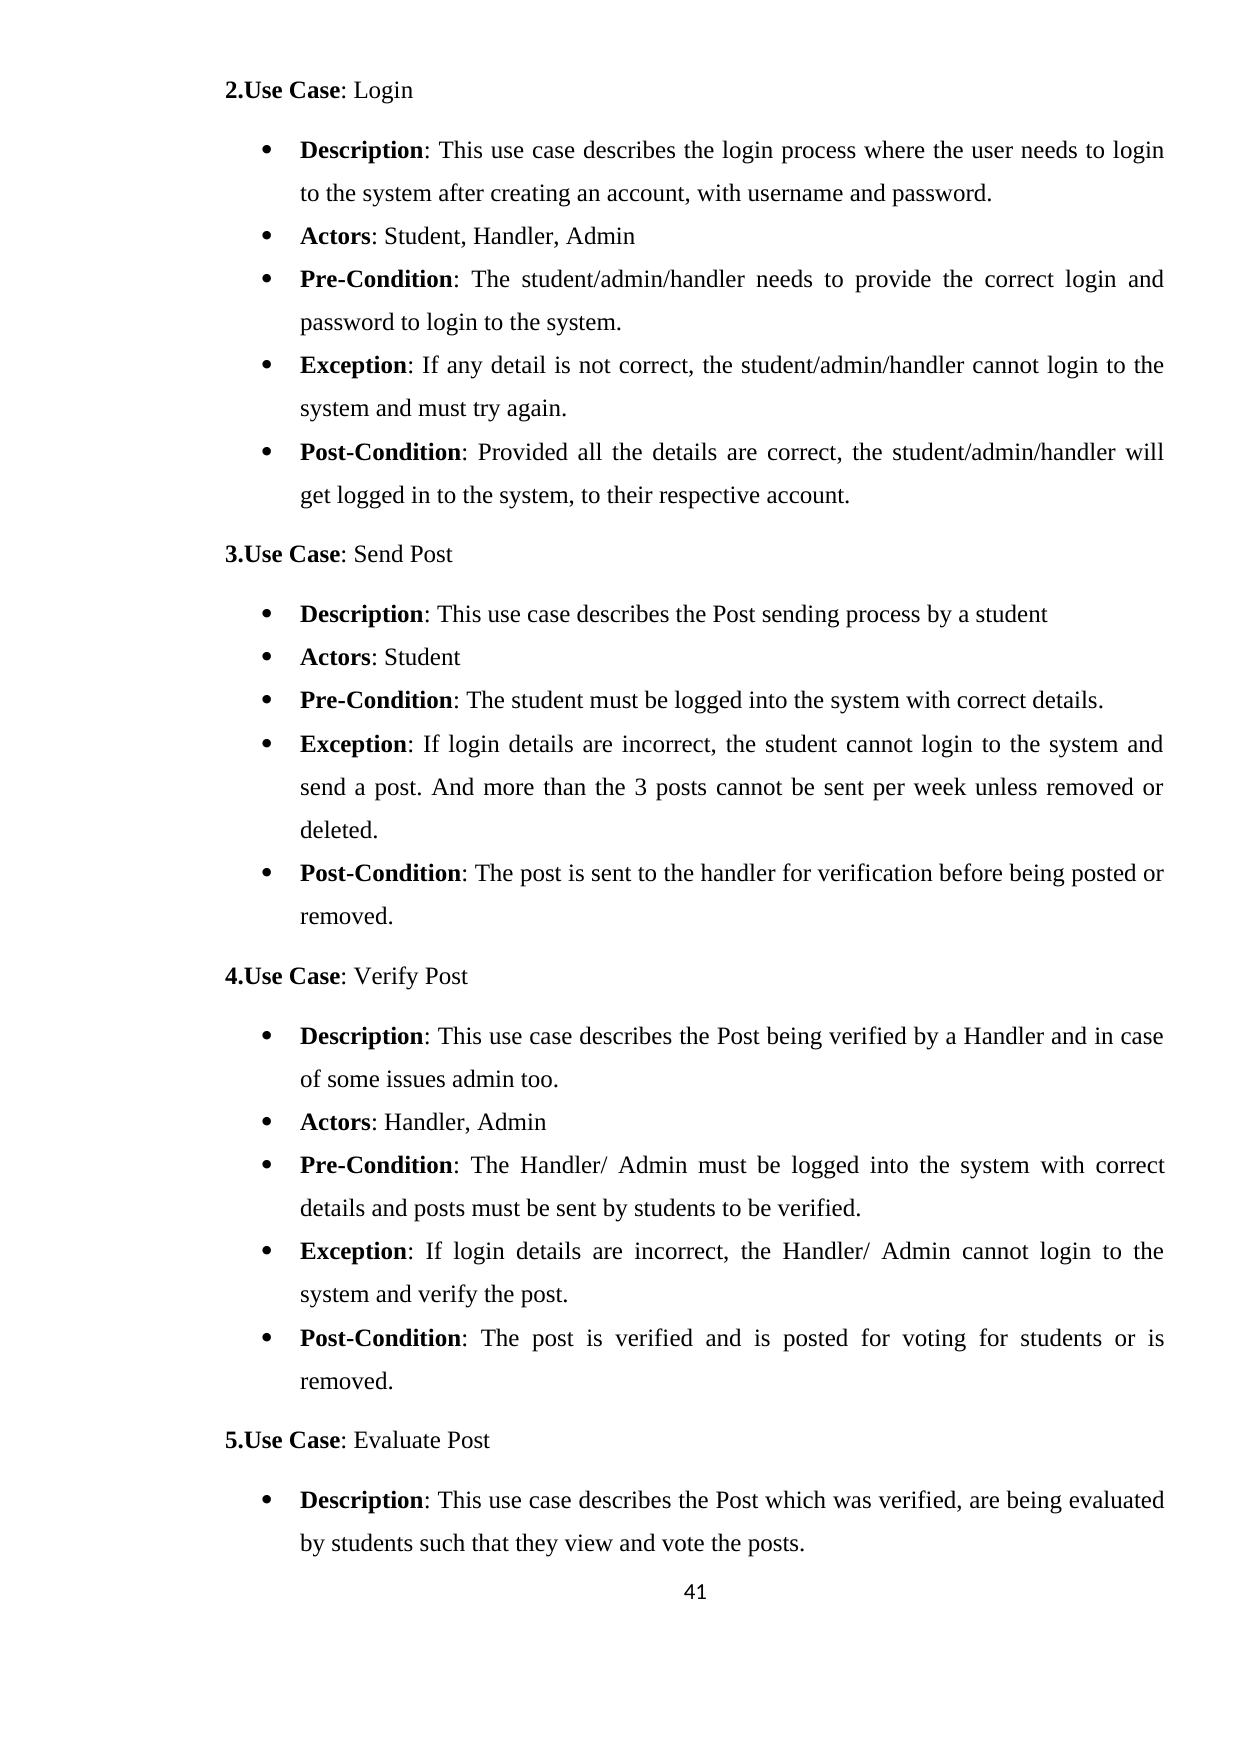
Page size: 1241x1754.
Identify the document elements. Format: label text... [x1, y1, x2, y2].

list Post-Condition: Provided all the details are correct, the student/admin/handler will get logged in to the system, to their respective account. [262, 437, 1165, 508]
list Description: This use case describes the Post which was verified, are being evaluated by students such that they view and vote the posts. [262, 1485, 1165, 1557]
text 2.Use Case: Login [225, 75, 1165, 104]
list Description: This use case describes the login process where the user needs to login to the system after creating an account, with username and password. [262, 135, 1165, 207]
list Description: This use case describes the Post being verified by a Handler and in case of some issues admin too. [262, 1021, 1165, 1093]
text 4.Use Case: Verify Post [225, 961, 1165, 990]
text 3.Use Case: Send Post [225, 539, 1165, 568]
list Post-Condition: The post is verified and is posted for voting for students or is removed. [262, 1323, 1165, 1394]
list Pre-Condition: The student/admin/handler needs to provide the correct login and password to login to the system. [262, 264, 1165, 336]
list Pre-Condition: The Handler/ Admin must be logged into the system with correct details and posts must be sent by students to be verified. [262, 1150, 1165, 1222]
text 5.Use Case: Evaluate Post [225, 1426, 1165, 1454]
list Actors: Student [262, 642, 1165, 671]
list Description: This use case describes the Post sending process by a student [262, 599, 1165, 628]
list Actors: Student, Handler, Admin [262, 221, 1165, 250]
list Post-Condition: The post is sent to the handler for verification before being posted or removed. [262, 858, 1165, 930]
list Actors: Handler, Admin [262, 1107, 1165, 1136]
list Exception: If login details are incorrect, the Handler/ Admin cannot login to the system and verify the post. [262, 1236, 1165, 1308]
list Exception: If login details are incorrect, the student cannot login to the system and send a post. And more than the 3 posts cannot be sent per week unless removed or deleted. [262, 729, 1165, 844]
list Exception: If any detail is not correct, the student/admin/handler cannot login to the system and must try again. [262, 350, 1165, 422]
list Pre-Condition: The student must be logged into the system with correct details. [262, 686, 1165, 714]
